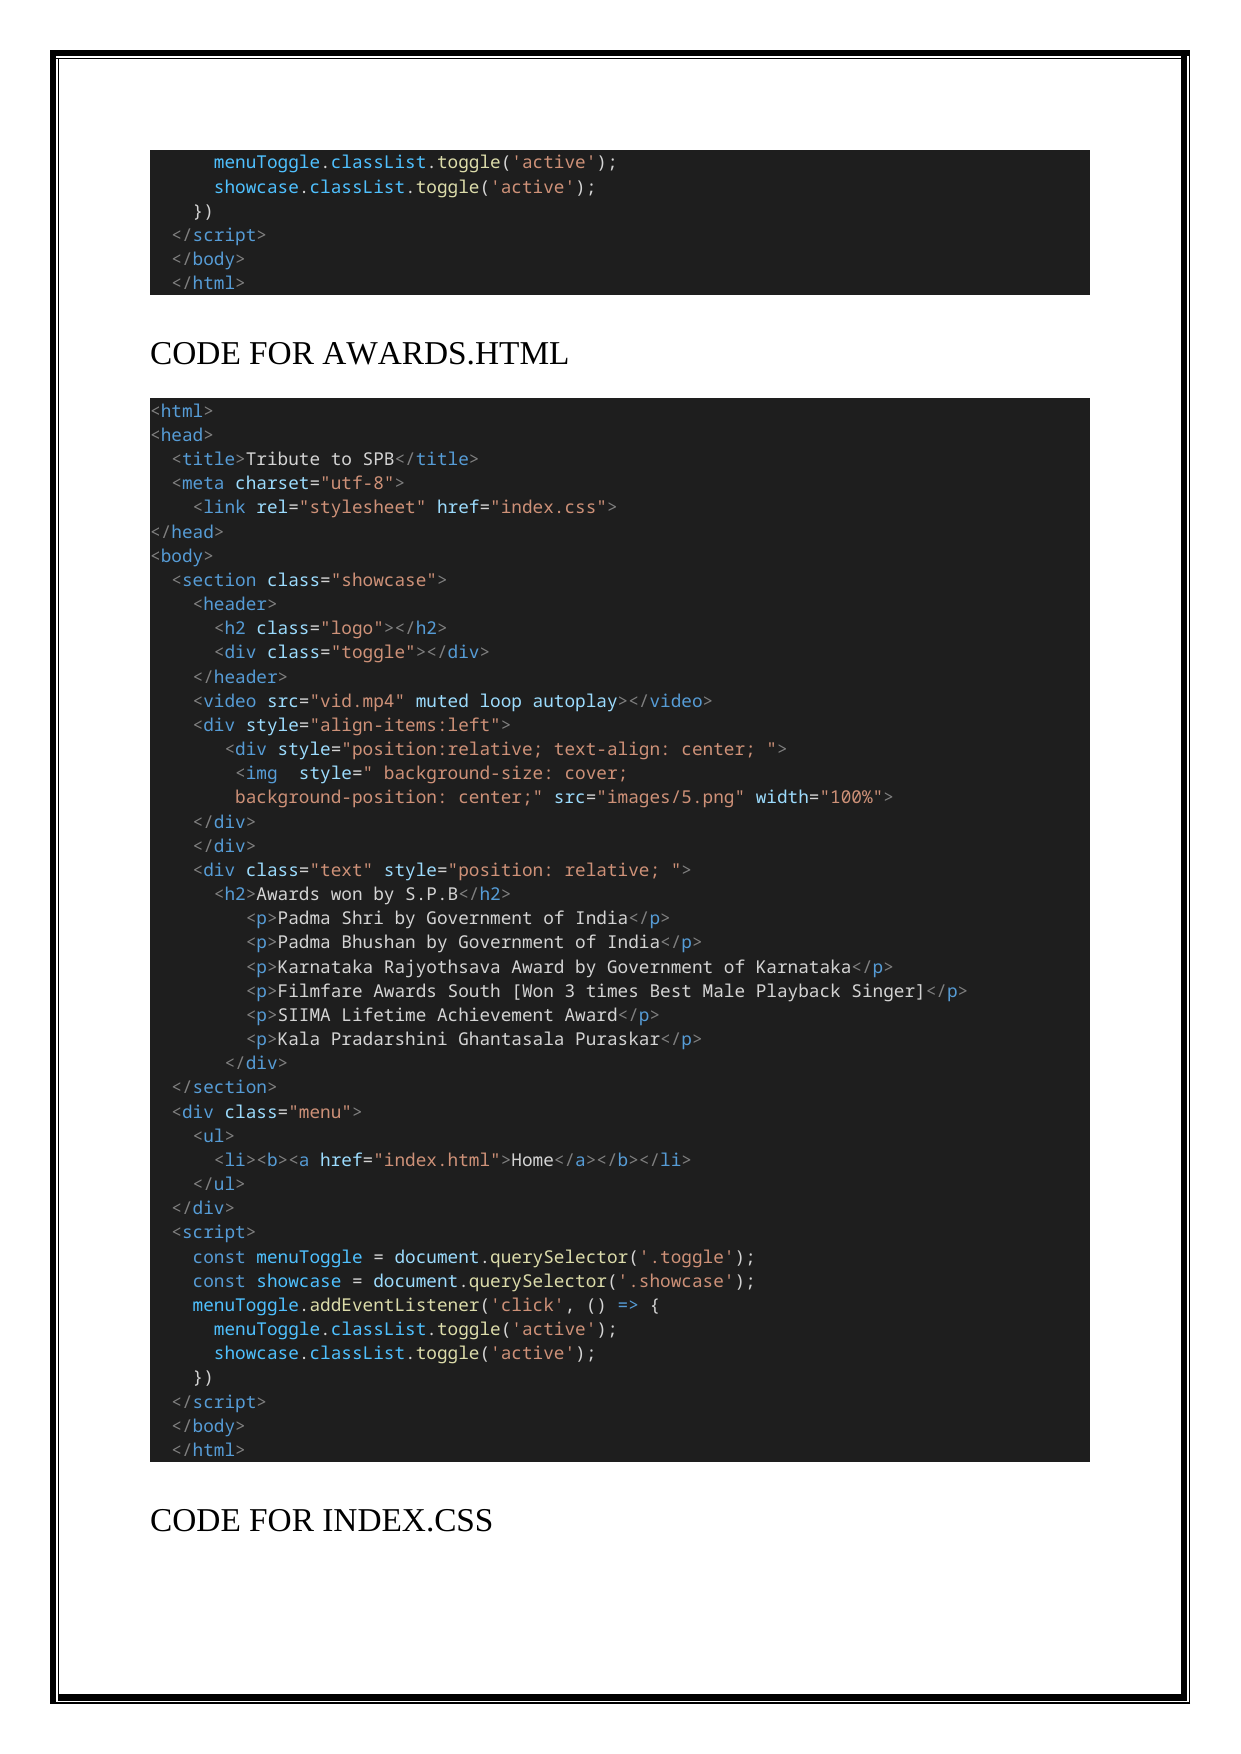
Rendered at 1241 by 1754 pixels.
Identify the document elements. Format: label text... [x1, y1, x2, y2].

text menuToggle.classList.toggle('active'); [150, 1317, 1090, 1341]
text </div> [150, 809, 1090, 833]
text <link rel="stylesheet" href="index.css"> [150, 495, 1090, 519]
text <ul> [150, 1123, 1090, 1147]
text CODE FOR INDEX.CSS [150, 1500, 1090, 1538]
text <div style="position:relative; text-align: center; "> [150, 737, 1090, 761]
text <p>Kala Pradarshini Ghantasala Puraskar</p> [150, 1027, 1090, 1051]
text </section> [150, 1075, 1090, 1099]
text <script> [150, 1220, 1090, 1244]
text }) [150, 198, 1090, 222]
text </div> [150, 1196, 1090, 1220]
text <p>Padma Shri by Government of India</p> [150, 906, 1090, 930]
text <p>Padma Bhushan by Government of India</p> [150, 930, 1090, 954]
text </body> [150, 1413, 1090, 1437]
text <p>SIIMA Lifetime Achievement Award</p> [150, 1002, 1090, 1027]
text <h2>Awards won by S.P.B</h2> [150, 882, 1090, 906]
text <meta charset="utf-8"> [150, 471, 1090, 495]
text showcase.classList.toggle('active'); [150, 1341, 1090, 1365]
text <img style=" background-size: cover; [150, 761, 1090, 785]
text <div class="text" style="position: relative; "> [150, 857, 1090, 882]
text const menuToggle = document.querySelector('.toggle'); [150, 1244, 1090, 1268]
text <body> [150, 543, 1090, 567]
text <h2 class="logo"></h2> [150, 616, 1090, 640]
text </div> [150, 833, 1090, 857]
text }) [150, 1365, 1090, 1389]
text </head> [150, 519, 1090, 543]
text background-position: center;" src="images/5.png" width="100%"> [150, 785, 1090, 809]
text <video src="vid.mp4" muted loop autoplay></video> [150, 688, 1090, 712]
text </html> [150, 271, 1090, 295]
text <div class="menu"> [150, 1099, 1090, 1123]
text </html> [150, 1437, 1090, 1462]
text </body> [150, 247, 1090, 271]
text </ul> [150, 1172, 1090, 1196]
text <li><b><a href="index.html">Home</a></b></li> [150, 1147, 1090, 1172]
text </script> [150, 1389, 1090, 1413]
text menuToggle.addEventListener('click', () => { [150, 1292, 1090, 1317]
text <html> [150, 398, 1090, 422]
text <p>Karnataka Rajyothsava Award by Government of Karnataka</p> [150, 954, 1090, 978]
text <div style="align-items:left"> [150, 712, 1090, 737]
text <header> [150, 592, 1090, 616]
text <div class="toggle"></div> [150, 640, 1090, 664]
text <section class="showcase"> [150, 567, 1090, 592]
text showcase.classList.toggle('active'); [150, 174, 1090, 198]
text <title>Tribute to SPB</title> [150, 447, 1090, 471]
text const showcase = document.querySelector('.showcase'); [150, 1268, 1090, 1292]
text </header> [150, 664, 1090, 688]
text </script> [150, 222, 1090, 247]
text menuToggle.classList.toggle('active'); [150, 150, 1090, 174]
text <p>Filmfare Awards South [Won 3 times Best Male Playback Singer]</p> [150, 978, 1090, 1002]
text </div> [150, 1051, 1090, 1075]
text <head> [150, 422, 1090, 447]
text CODE FOR AWARDS.HTML [150, 333, 1090, 372]
